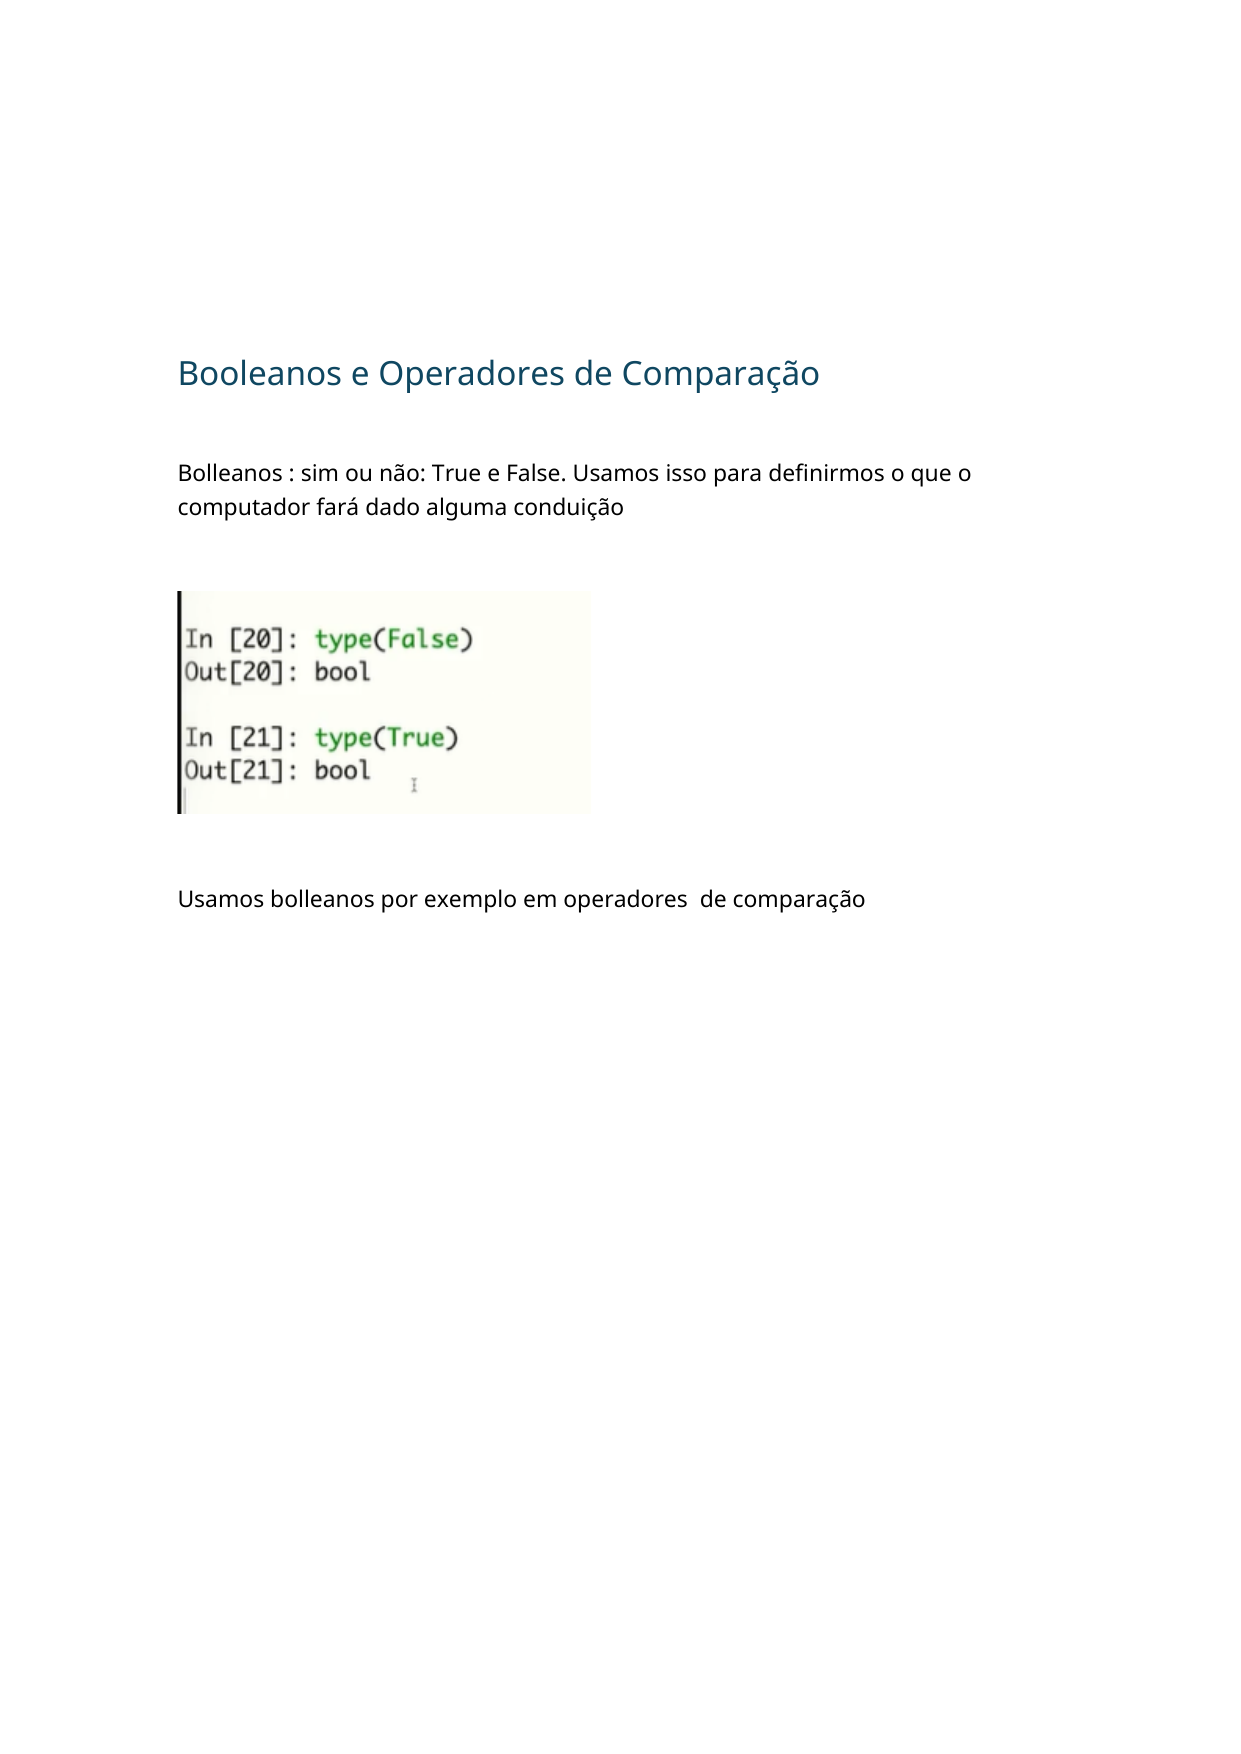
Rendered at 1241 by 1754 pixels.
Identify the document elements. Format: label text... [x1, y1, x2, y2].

text Usamos bolleanos por exemplo em operadores de comparação [177, 883, 1063, 914]
subtitle Booleanos e Operadores de Comparação [177, 349, 1063, 395]
text Bolleanos : sim ou não: True e False. Usamos isso para definirmos o que o computador fará dado alguma conduição [177, 457, 1063, 522]
picture [177, 591, 592, 814]
